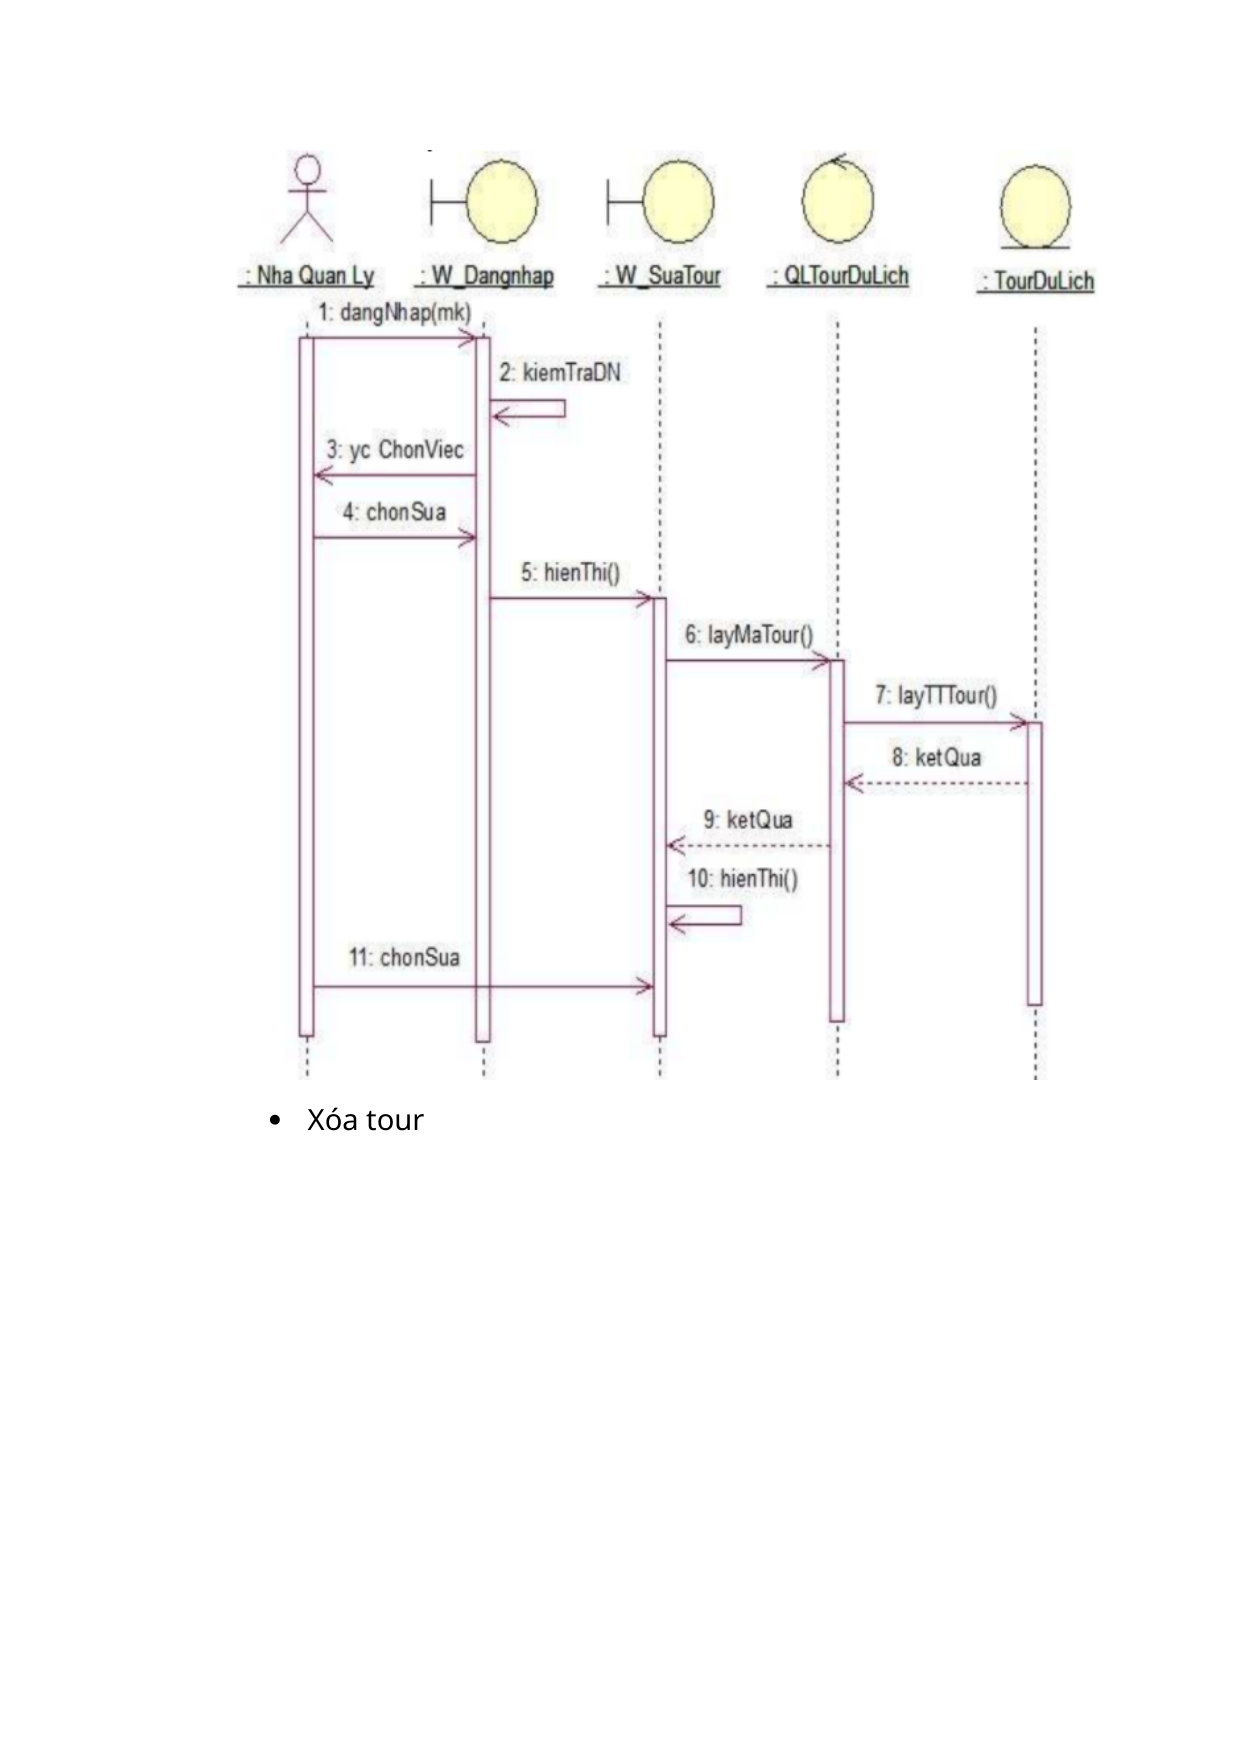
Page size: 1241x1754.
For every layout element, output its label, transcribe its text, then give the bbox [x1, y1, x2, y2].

list Xóa tour [270, 1099, 1090, 1138]
picture [225, 150, 1165, 1080]
